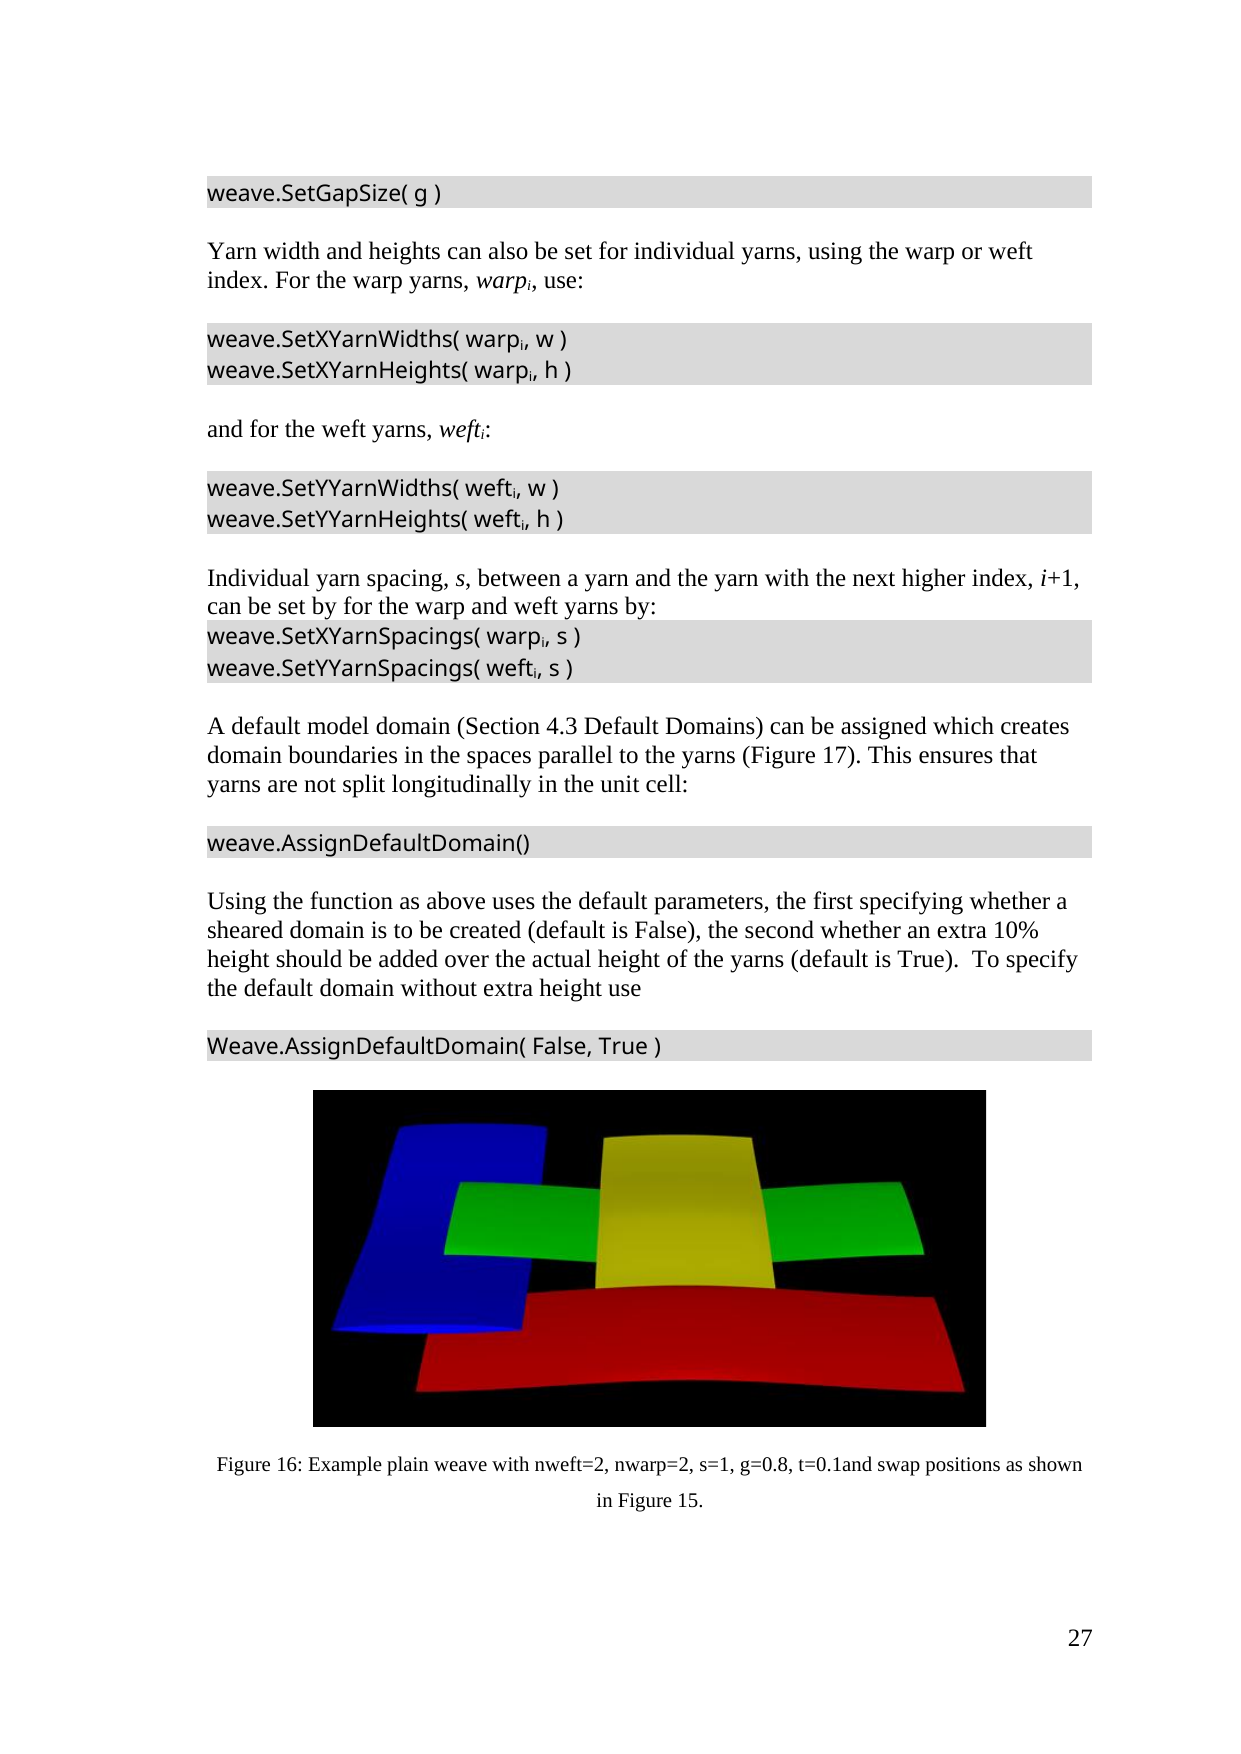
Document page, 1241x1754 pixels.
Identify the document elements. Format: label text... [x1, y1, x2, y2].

text weave.SetYYarnSpacings( wefti, s ) [207, 651, 1092, 683]
text weave.SetXYarnSpacings( warpi, s ) [207, 620, 1092, 651]
text and for the weft yarns, wefti: [207, 414, 1092, 443]
picture [313, 1090, 987, 1427]
text Individual yarn spacing, s, between a yarn and the yarn with the next higher index, i+1, can be set by for the warp and weft yarns by: [207, 563, 1092, 620]
text weave.SetXYarnHeights( warpi, h ) [207, 354, 1092, 385]
text weave.SetGapSize( g ) [207, 176, 1092, 208]
text weave.AssignDefaultDomain() [207, 826, 1092, 858]
text weave.SetYYarnHeights( wefti, h ) [207, 503, 1092, 534]
text A default model domain (Section 4.3 Default Domains) can be assigned which creates domain boundaries in the spaces parallel to the yarns (Figure 17). This ensures that yarns are not split longitudinally in the unit cell: [207, 711, 1092, 798]
text Yarn width and heights can also be set for individual yarns, using the warp or weft index. For the warp yarns, warpi, use: [207, 236, 1092, 294]
text Figure 16: Example plain weave with nweft=2, nwarp=2, s=1, g=0.8, t=0.1and swap positions as shown in Figure 15. [207, 1452, 1092, 1512]
text Weave.AssignDefaultDomain( False, True ) [207, 1030, 1092, 1061]
text weave.SetYYarnWidths( wefti, w ) [207, 471, 1092, 503]
text weave.SetXYarnWidths( warpi, w ) [207, 323, 1092, 354]
text Using the function as above uses the default parameters, the first specifying whether a sheared domain is to be created (default is False), the second whether an extra 10% height should be added over the actual height of the yarns (default is True). To specify the default domain without extra height use [207, 886, 1092, 1001]
